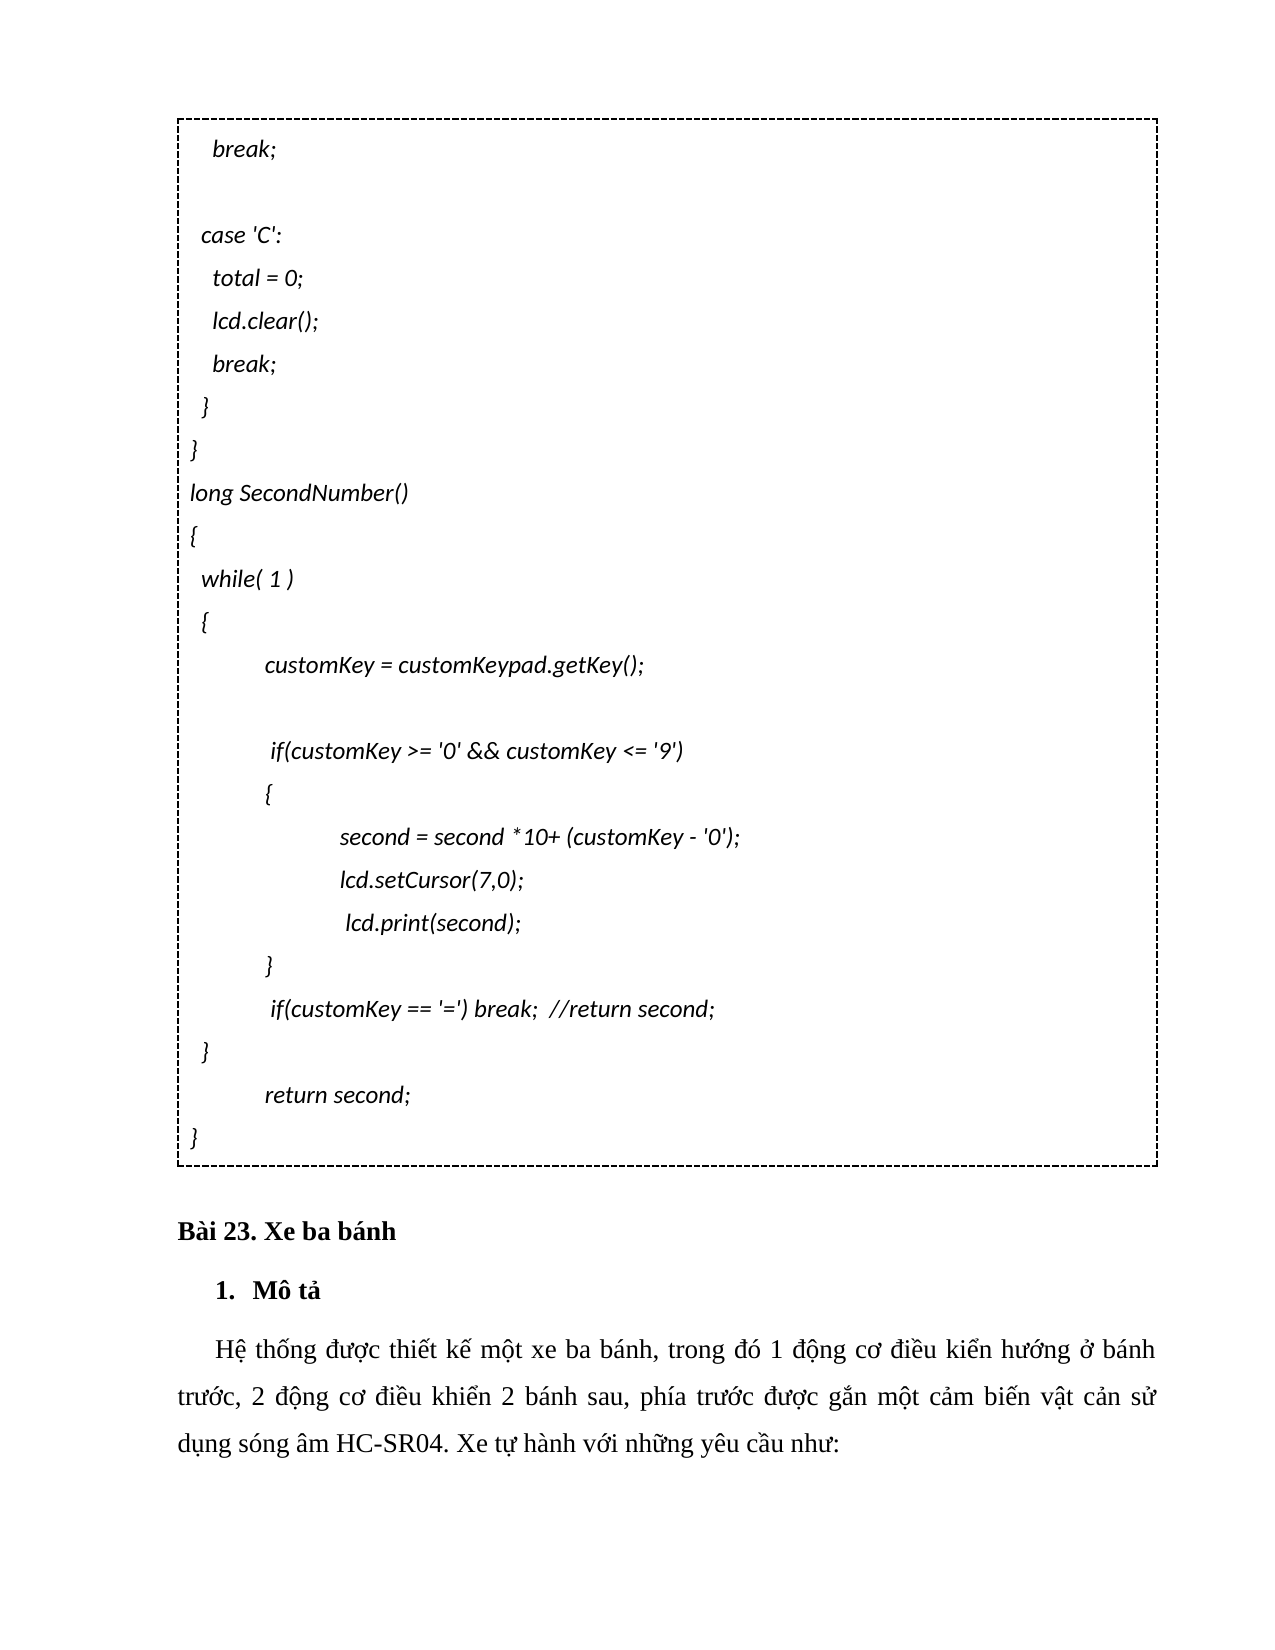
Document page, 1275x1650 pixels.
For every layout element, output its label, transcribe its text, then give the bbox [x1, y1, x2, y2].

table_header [178, 118, 1157, 1165]
subtitle Mô tả [215, 1274, 1157, 1305]
text Hệ thống được thiết kế một xe ba bánh, trong đó 1 động cơ điều kiển hướng ở bánh trước, 2 động cơ điều khiển 2 bánh sau, phía trước được gắn một cảm biến vật cản sử dụng sóng âm HC-SR04. Xe tự hành với những yêu cầu như: [177, 1333, 1157, 1458]
subtitle Bài 23. Xe ba bánh [177, 1215, 1157, 1246]
